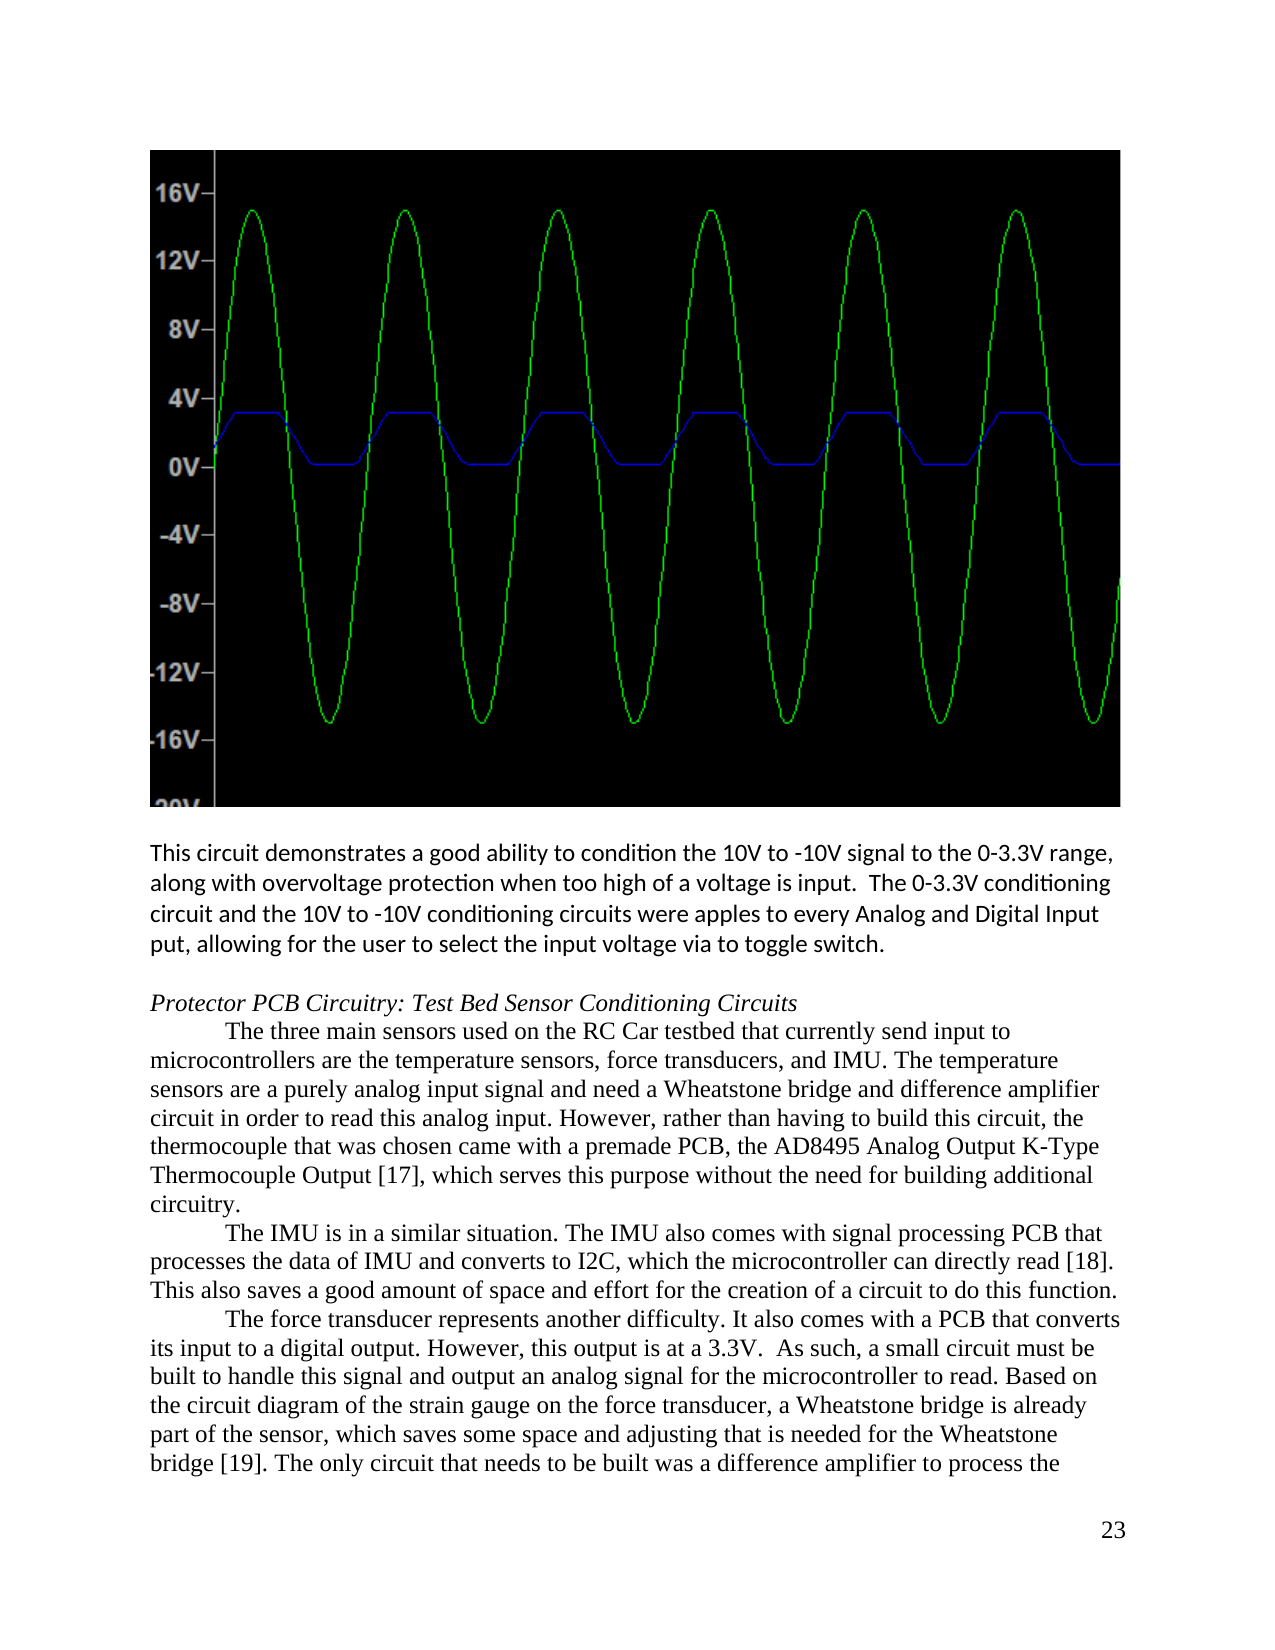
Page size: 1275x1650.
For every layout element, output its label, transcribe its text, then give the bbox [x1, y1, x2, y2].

picture [150, 150, 1121, 807]
text The IMU is in a similar situation. The IMU also comes with signal processing PCB that processes the data of IMU and converts to I2C, which the microcontroller can directly read [18]. This also saves a good amount of space and effort for the creation of a circuit to do this function. [150, 1218, 1125, 1304]
text The three main sensors used on the RC Car testbed that currently send input to microcontrollers are the temperature sensors, force transducers, and IMU. The temperature sensors are a purely analog input signal and need a Wheatstone bridge and difference amplifier circuit in order to read this analog input. However, rather than having to build this circuit, the thermocouple that was chosen came with a premade PCB, the AD8495 Analog Output K-Type Thermocouple Output [17], which serves this purpose without the need for building additional circuitry. [150, 1016, 1125, 1218]
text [150, 1304, 1125, 1476]
text This circuit demonstrates a good ability to condition the 10V to -10V signal to the 0-3.3V range, along with overvoltage protection when too high of a voltage is input. The 0-3.3V conditioning circuit and the 10V to -10V conditioning circuits were apples to every Analog and Digital Input put, allowing for the user to select the input voltage via to toggle switch. [150, 837, 1125, 959]
text Protector PCB Circuitry: Test Bed Sensor Conditioning Circuits [150, 988, 1125, 1016]
